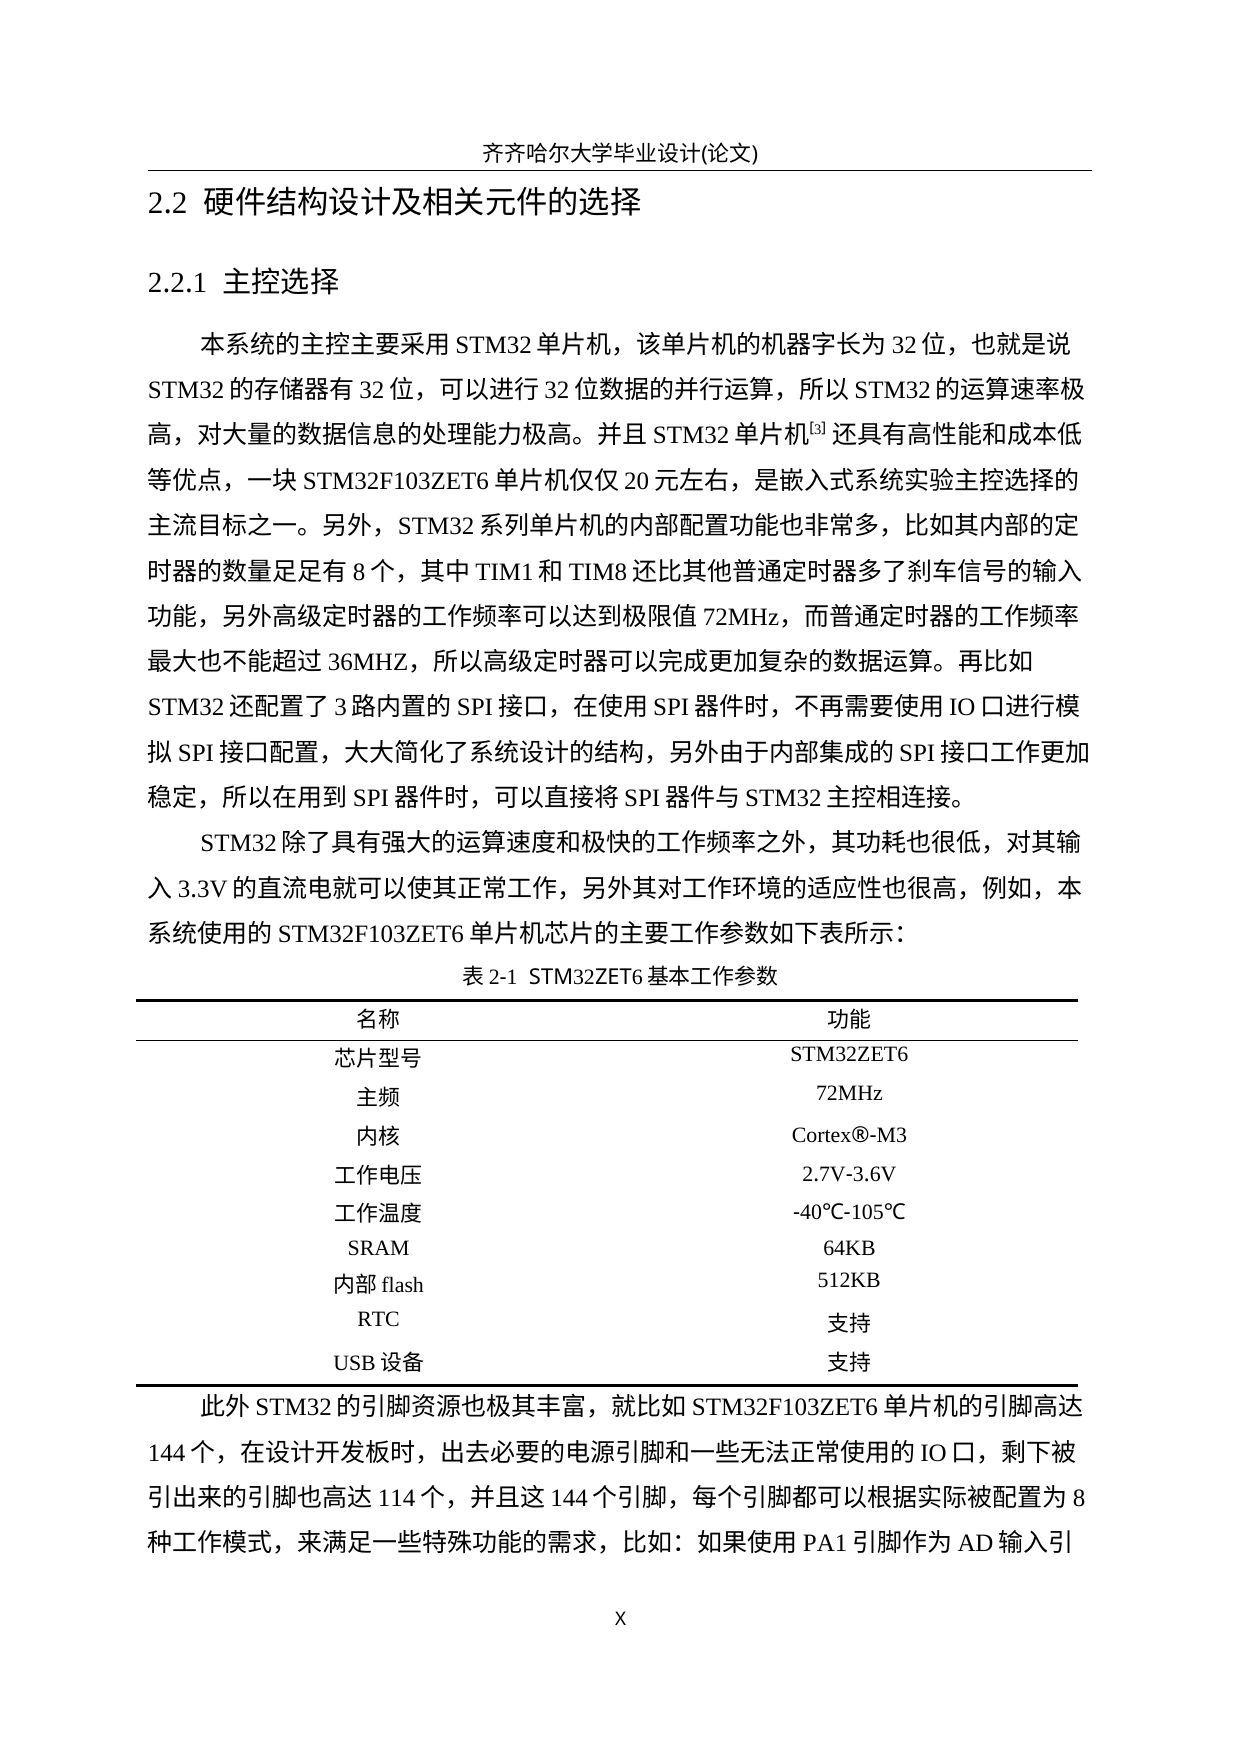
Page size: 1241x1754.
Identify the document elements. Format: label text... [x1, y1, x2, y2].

table_cell SRAM [136, 1235, 620, 1267]
table_cell 内核 [136, 1119, 620, 1158]
table_cell USB设备 [136, 1345, 620, 1384]
table_cell 主频 [136, 1080, 620, 1119]
subtitle 2.2.1 主控选择 [148, 259, 1092, 301]
table_cell RTC [136, 1306, 620, 1345]
table_cell 工作电压 [136, 1158, 620, 1196]
subtitle 2.2 硬件结构设计及相关元件的选择 [148, 177, 1092, 223]
table_cell Cortex®-M3 [620, 1119, 1078, 1158]
text 表2-1 STM32ZET6基本工作参数 [148, 959, 1092, 991]
table_cell 内部flash [136, 1268, 620, 1306]
table_cell 72MHz [620, 1080, 1078, 1119]
table_header 名称 [136, 1002, 620, 1040]
table_cell 芯片型号 [136, 1041, 620, 1080]
table_cell 2.7V-3.6V [620, 1158, 1078, 1196]
table_cell STM32ZET6 [620, 1041, 1078, 1080]
table_cell 支持 [620, 1306, 1078, 1345]
text STM32除了具有强大的运算速度和极快的工作频率之外，其功耗也很低，对其输入3.3V的直流电就可以使其正常工作，另外其对工作环境的适应性也很高，例如，本系统使用的STM32F103ZET6单片机芯片的主要工作参数如下表所示： [148, 823, 1092, 950]
table_cell -40℃-105℃ [620, 1196, 1078, 1235]
text 本系统的主控主要采用STM32单片机，该单片机的机器字长为32位，也就是说STM32的存储器有32位，可以进行32位数据的并行运算，所以STM32的运算速率极高，对大量的数据信息的处理能力极高。并且STM32单片机[3] 还具有高性能和成本低等优点，一块STM32F103ZET6单片机仅仅20元左右，是嵌入式系统实验主控选择的主流目标之一。另外，STM32系列单片机的内部配置功能也非常多，比如其内部的定时器的数量足足有8个，其中TIM1和TIM8还比其他普通定时器多了刹车信号的输入功能，另外高级定时器的工作频率可以达到极限值72MHz，而普通定时器的工作频率最大也不能超过36MHZ，所以高级定时器可以完成更加复杂的数据运算。再比如STM32还配置了3路内置的SPI接口，在使用SPI器件时，不再需要使用IO口进行模拟SPI接口配置，大大简化了系统设计的结构，另外由于内部集成的SPI接口工作更加稳定，所以在用到SPI器件时，可以直接将SPI器件与STM32主控相连接。 [148, 324, 1092, 814]
table_cell 支持 [620, 1345, 1078, 1384]
table_cell 512KB [620, 1268, 1078, 1306]
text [148, 1387, 1092, 1559]
table_cell 64KB [620, 1235, 1078, 1267]
table_header 功能 [620, 1002, 1078, 1040]
table_cell 工作温度 [136, 1196, 620, 1235]
